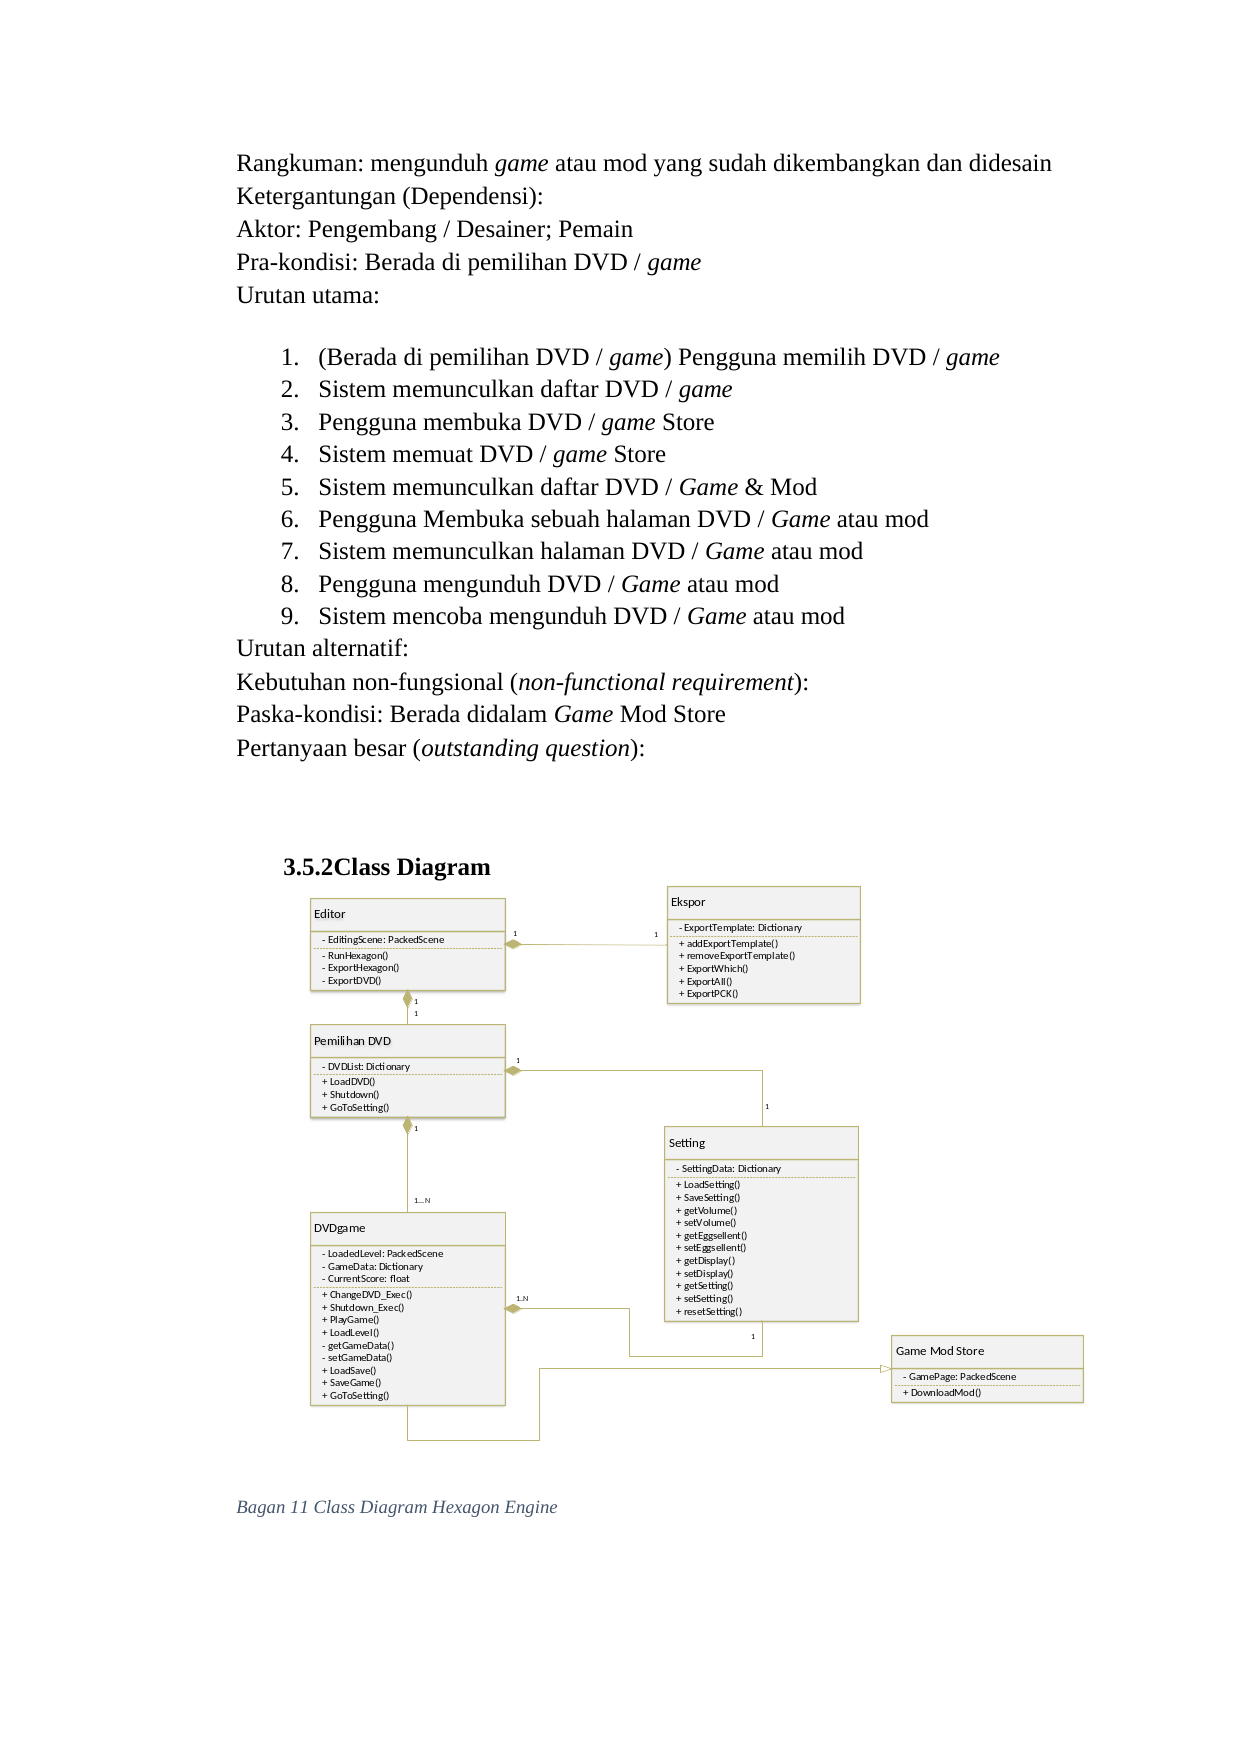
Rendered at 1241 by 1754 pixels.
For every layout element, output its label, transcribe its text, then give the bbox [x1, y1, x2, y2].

text Aktor: Pengembang / Desainer; Pemain [236, 214, 1092, 242]
text Urutan alternatif: [236, 633, 1092, 662]
text Ketergantungan (Dependensi): [236, 181, 1092, 209]
list Sistem memunculkan daftar DVD / Game & Mod [281, 472, 1092, 500]
text Pra-kondisi: Berada di pemilihan DVD / game [236, 247, 1092, 276]
list Sistem memunculkan halaman DVD / Game atau mod [281, 536, 1092, 565]
list Pengguna mengunduh DVD / Game atau mod [281, 569, 1092, 597]
list (Berada di pemilihan DVD / game) Pengguna memilih DVD / game [281, 342, 1092, 371]
list Sistem memuat DVD / game Store [281, 439, 1092, 468]
text Urutan utama: [236, 280, 1092, 308]
list Sistem mencoba mengunduh DVD / Game atau mod [281, 601, 1092, 630]
list Sistem memunculkan daftar DVD / game [281, 374, 1092, 403]
text Pertanyaan besar (outstanding question): [236, 733, 1092, 761]
subtitle Class Diagram [283, 852, 1092, 881]
list Pengguna membuka DVD / game Store [281, 407, 1092, 436]
text Bagan 11 Class Diagram Hexagon Engine [236, 1496, 1092, 1518]
list Pengguna Membuka sebuah halaman DVD / Game atau mod [281, 504, 1092, 533]
text Rangkuman: mengunduh game atau mod yang sudah dikembangkan dan didesain [236, 148, 1092, 176]
text Kebutuhan non-fungsional (non-functional requirement): [236, 667, 1092, 695]
text Paska-kondisi: Berada didalam Game Mod Store [236, 699, 1092, 728]
